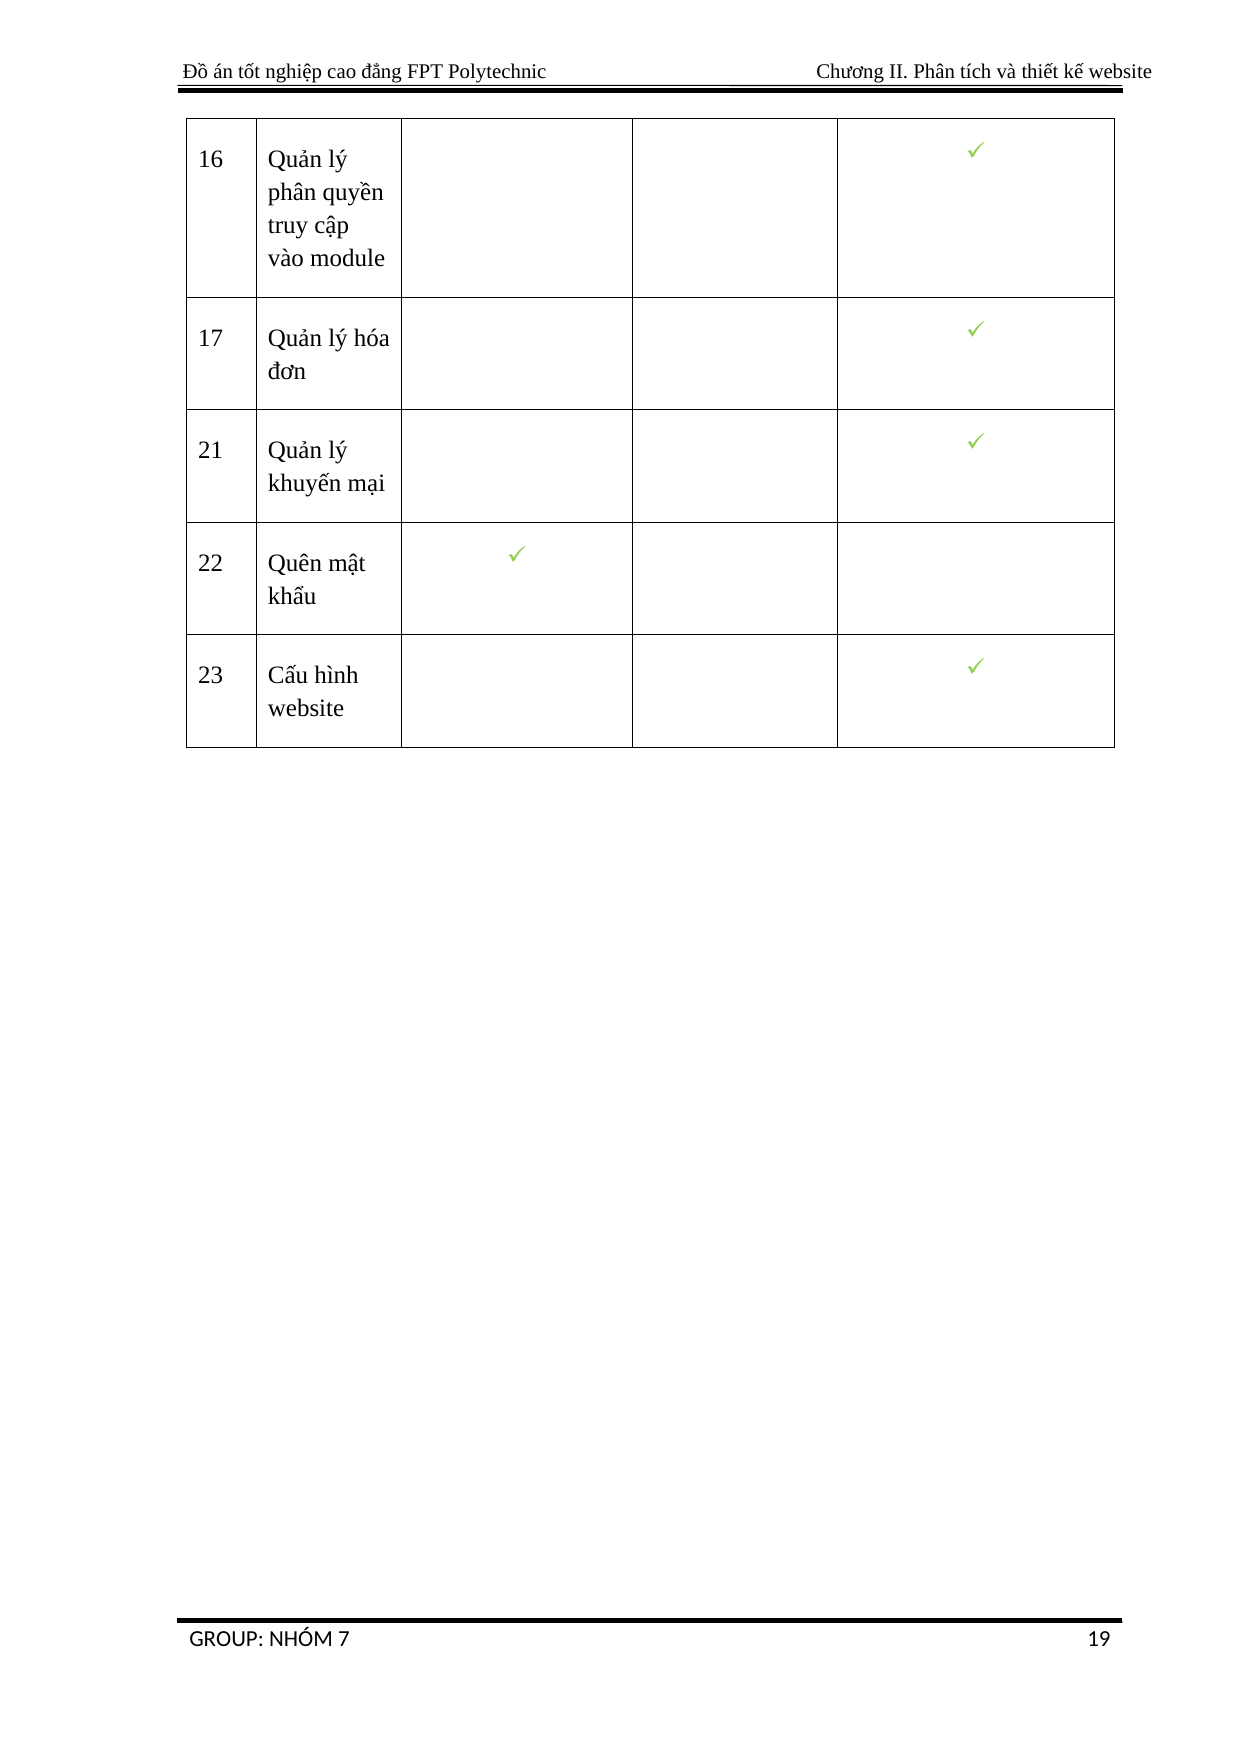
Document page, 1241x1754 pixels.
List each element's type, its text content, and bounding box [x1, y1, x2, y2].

table_cell Quản lý phân quyền truy cập vào module [257, 119, 401, 297]
table_cell [633, 635, 837, 747]
table_cell [633, 298, 837, 409]
table_cell 17 [187, 298, 256, 409]
table_cell [402, 410, 632, 522]
table_cell [633, 410, 837, 522]
table_cell [402, 635, 632, 747]
table_cell [402, 523, 632, 634]
table_cell 16 [187, 119, 256, 297]
table_cell [402, 298, 632, 409]
table_cell 22 [187, 523, 256, 634]
table_cell 21 [187, 410, 256, 522]
table_cell [838, 635, 1114, 747]
table_cell Quên mật khẩu [257, 523, 401, 634]
table_cell Quản lý hóa đơn [257, 298, 401, 409]
table_cell [838, 410, 1114, 522]
table_cell [838, 523, 1114, 634]
table_cell [402, 119, 632, 297]
table_cell [838, 298, 1114, 409]
table_cell [633, 523, 837, 634]
table_cell [633, 119, 837, 297]
table_cell Cấu hình website [257, 635, 401, 747]
table_cell 23 [187, 635, 256, 747]
table_cell Quản lý khuyến mại [257, 410, 401, 522]
table_cell [838, 119, 1114, 297]
